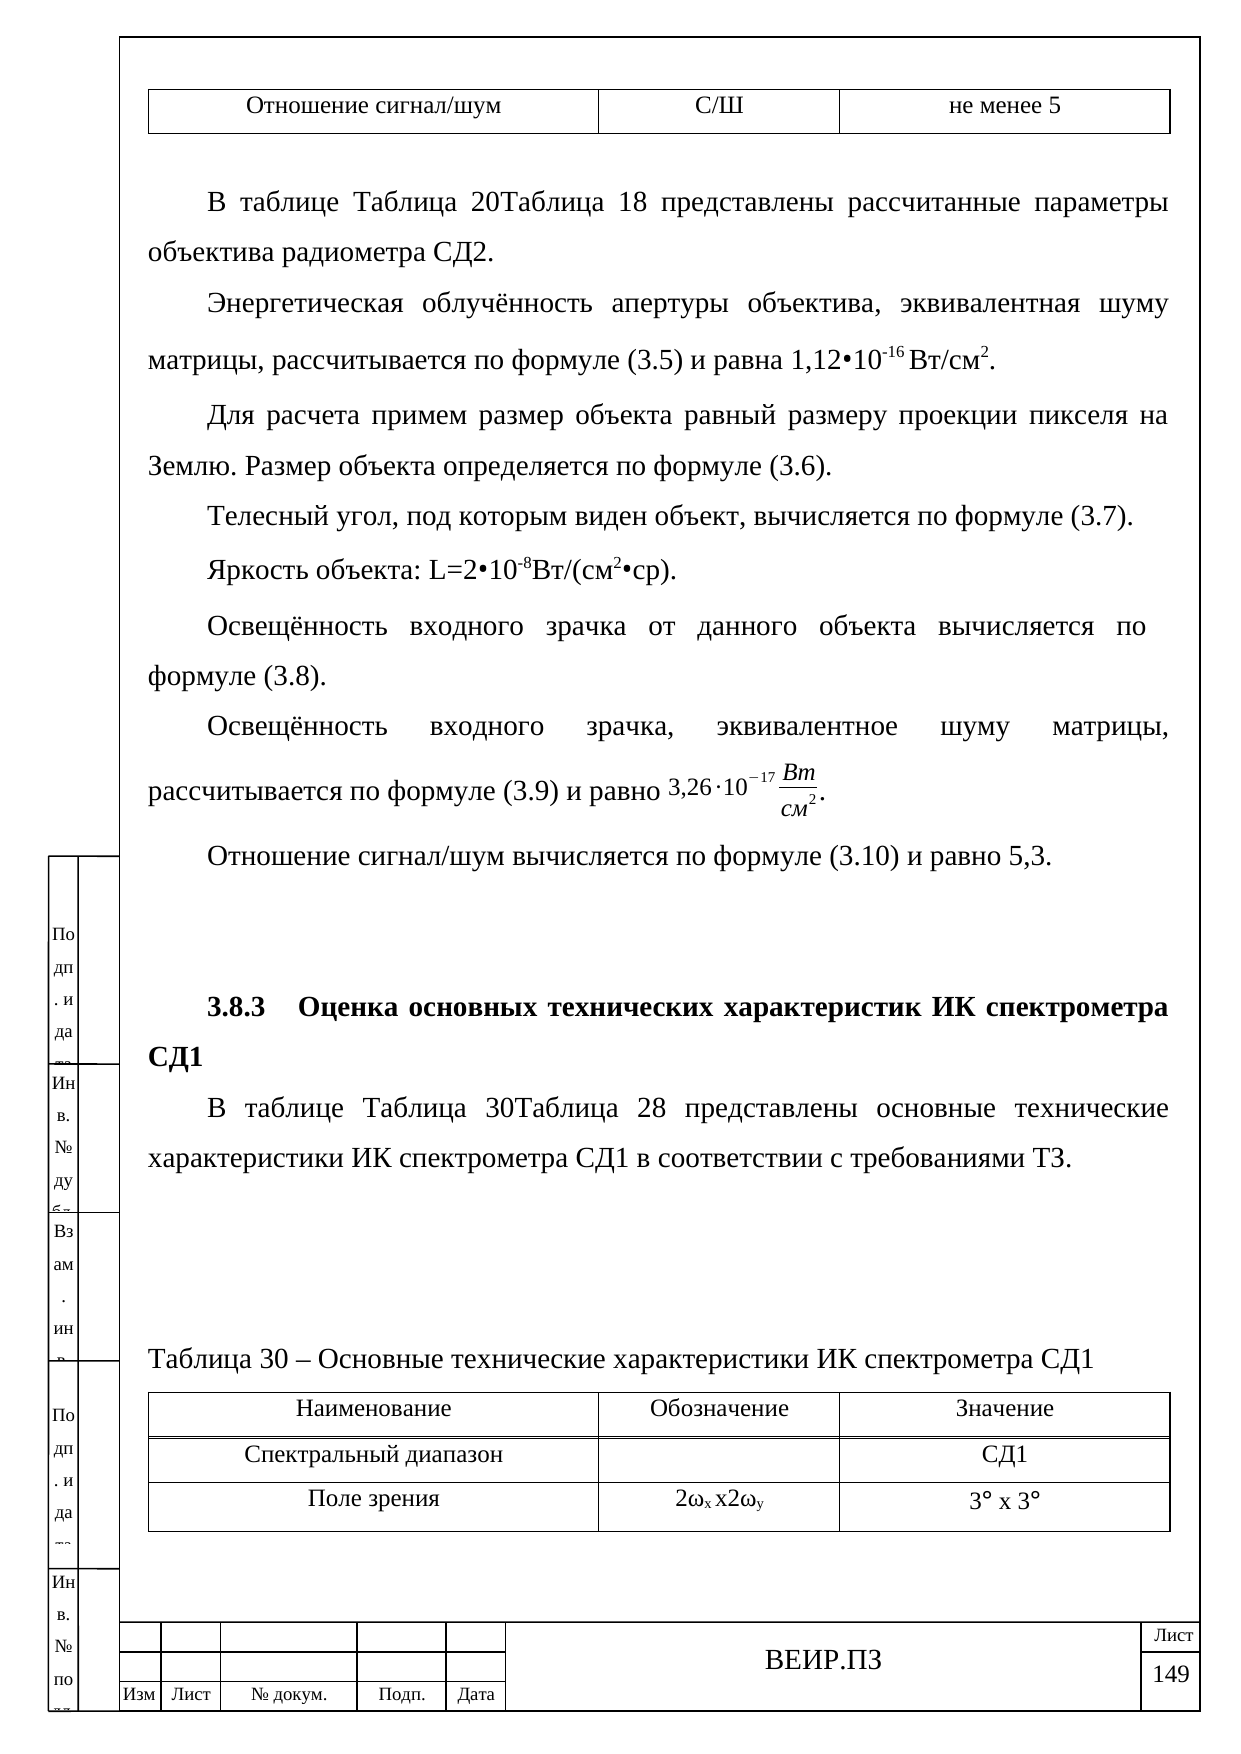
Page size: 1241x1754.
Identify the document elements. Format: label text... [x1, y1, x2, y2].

text Яркость объекта: L=2•10-8Вт/(см2•ср). [148, 548, 1169, 588]
table_cell Спектральный диапазон [149, 1439, 598, 1482]
table_cell 3° x 3° [840, 1483, 1169, 1531]
text В таблице Таблица 20Таблица 18 представлены рассчитанные параметры объектива радиометра СД2. [148, 184, 1169, 268]
table_cell не менее 5 [840, 90, 1169, 133]
text Энергетическая облучённость апертуры объектива, эквивалентная шуму матрицы, рассчитывается по формуле (3.5) и равна 1,12•10-16 Вт/см2. [148, 285, 1169, 378]
table_header Наименование [149, 1393, 598, 1436]
table_cell Отношение сигнал/шум [149, 90, 598, 133]
text Для расчета примем размер объекта равный размеру проекции пикселя на Землю. Размер объекта определяется по формуле (3.6). [148, 397, 1169, 481]
table_header Обозначение [599, 1393, 839, 1436]
table_header Значение [840, 1393, 1169, 1436]
table_cell СД1 [840, 1439, 1169, 1482]
text Таблица 30 – Основные технические характеристики ИК спектрометра СД1 [148, 1341, 1169, 1375]
text В таблице Таблица 30Таблица 28 представлены основные технические характеристики ИК спектрометра СД1 в соответствии с требованиями ТЗ. [148, 1090, 1169, 1173]
table_cell [599, 1439, 839, 1482]
table_cell 2ωx x2ωy [599, 1483, 839, 1531]
text Освещённость входного зрачка, эквивалентное шуму матрицы, рассчитывается по формуле (3.9) и равно . [148, 708, 1169, 821]
table_cell Поле зрения [149, 1483, 598, 1531]
text Отношение сигнал/шум вычисляется по формуле (3.10) и равно 5,3. [148, 838, 1169, 872]
table_cell С/Ш [599, 90, 839, 133]
text Освещённость входного зрачка от данного объекта вычисляется по формуле (3.8). [148, 608, 1169, 692]
text Телесный угол, под которым виден объект, вычисляется по формуле (3.7). [148, 498, 1169, 532]
subtitle Оценка основных технических характеристик ИК спектрометра СД1 [148, 989, 1169, 1073]
